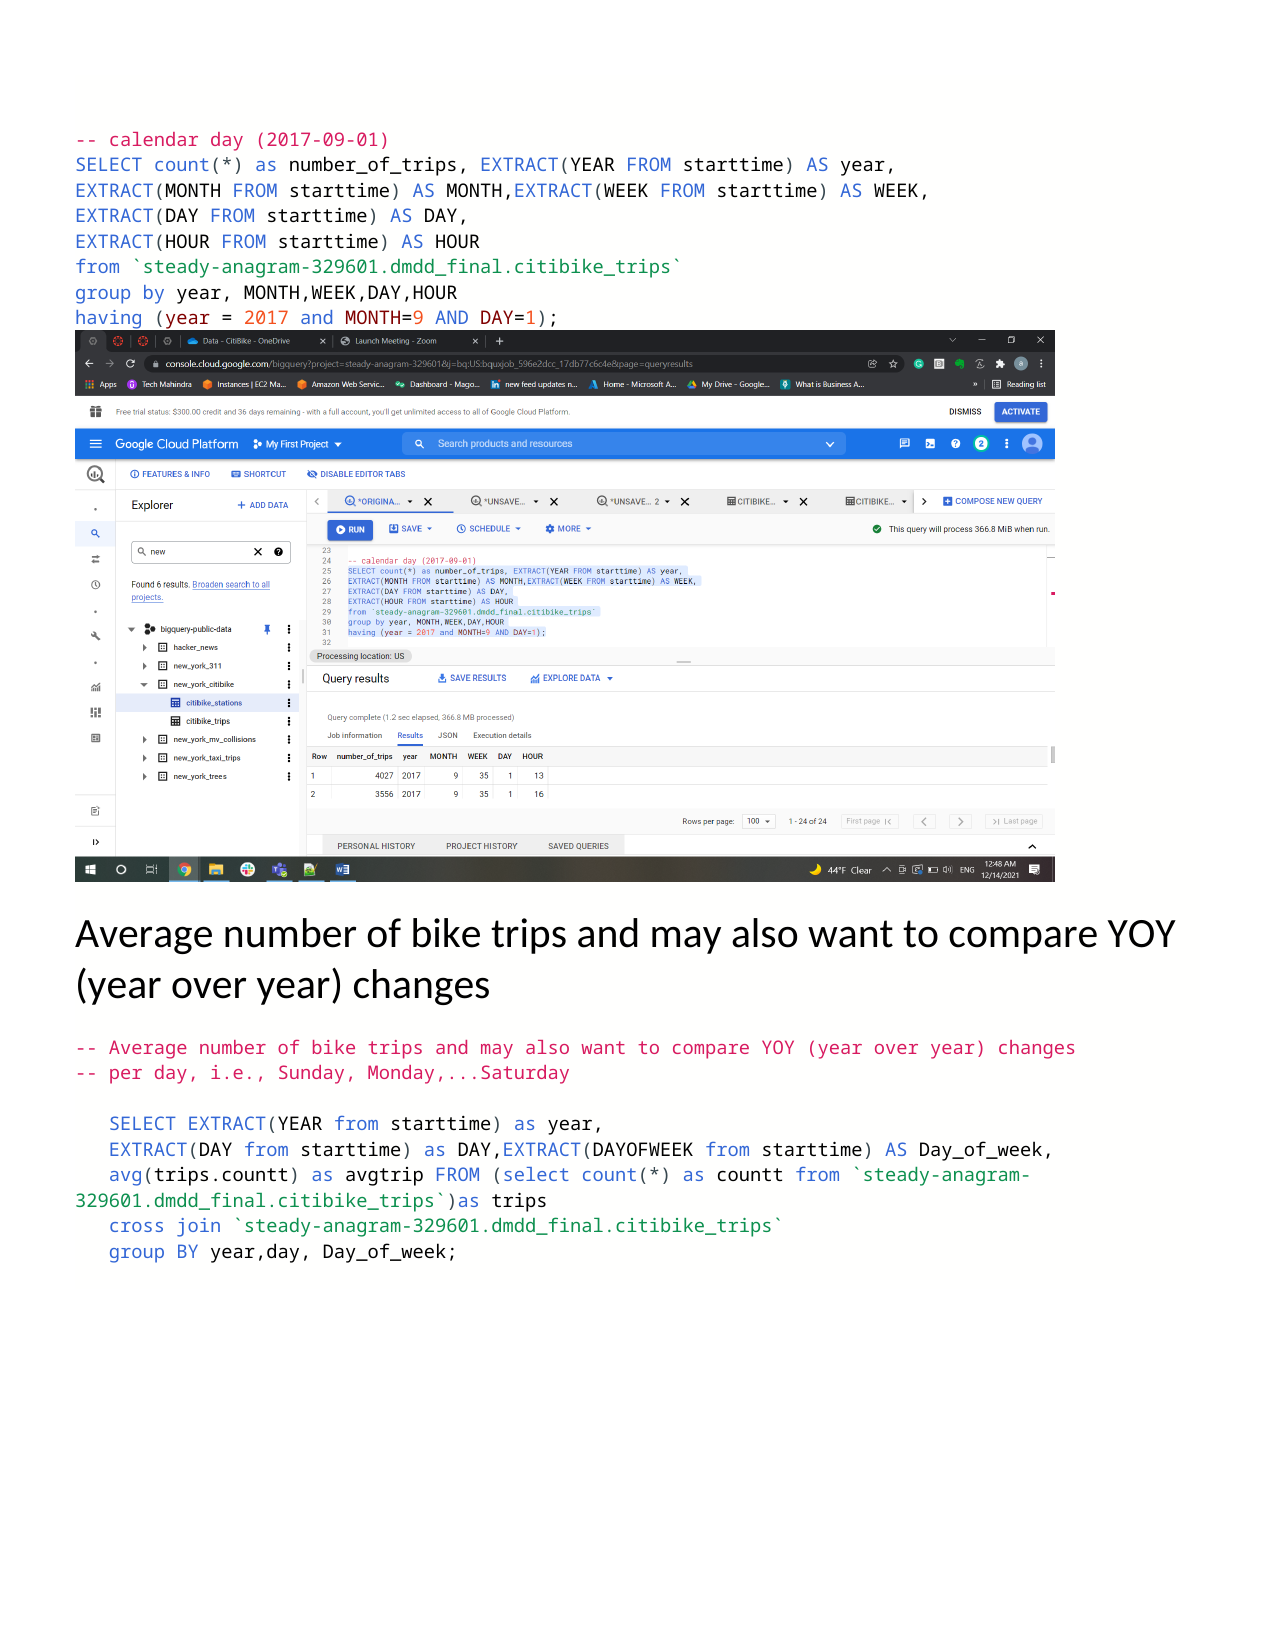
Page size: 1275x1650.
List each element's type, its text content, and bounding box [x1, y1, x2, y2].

text EXTRACT(MONTH FROM starttime) AS MONTH,EXTRACT(WEEK FROM starttime) AS WEEK, [75, 177, 1200, 203]
text -- per day, i.e., Sunday, Monday,...Saturday [75, 1059, 1200, 1085]
text EXTRACT(HOUR FROM starttime) AS HOUR [75, 228, 1200, 254]
text group by year, MONTH,WEEK,DAY,HOUR [75, 279, 1200, 305]
text avg(trips.countt) as avgtrip FROM (select count(*) as countt from `steady-anagram-329601.dmdd_final.citibike_trips`)as trips [75, 1162, 1200, 1213]
text having (year = 2017 and MONTH=9 AND DAY=1); [75, 305, 1200, 330]
picture [75, 330, 1055, 882]
text -- Average number of bike trips and may also want to compare YOY (year over year) changes [75, 1034, 1200, 1059]
text SELECT EXTRACT(YEAR from starttime) as year, [75, 1111, 1200, 1136]
text EXTRACT(DAY from starttime) as DAY,EXTRACT(DAYOFWEEK from starttime) AS Day_of_week, [75, 1136, 1200, 1162]
text SELECT count(*) as number_of_trips, EXTRACT(YEAR FROM starttime) AS year, [75, 152, 1200, 177]
text -- calendar day (2017-09-01) [75, 126, 1200, 152]
text cross join `steady-anagram-329601.dmdd_final.citibike_trips` [75, 1213, 1200, 1238]
text from `steady-anagram-329601.dmdd_final.citibike_trips` [75, 254, 1200, 279]
text group BY year,day, Day_of_week; [75, 1238, 1200, 1264]
text EXTRACT(DAY FROM starttime) AS DAY, [75, 203, 1200, 228]
text Average number of bike trips and may also want to compare YOY (year over year) changes [75, 907, 1200, 1008]
